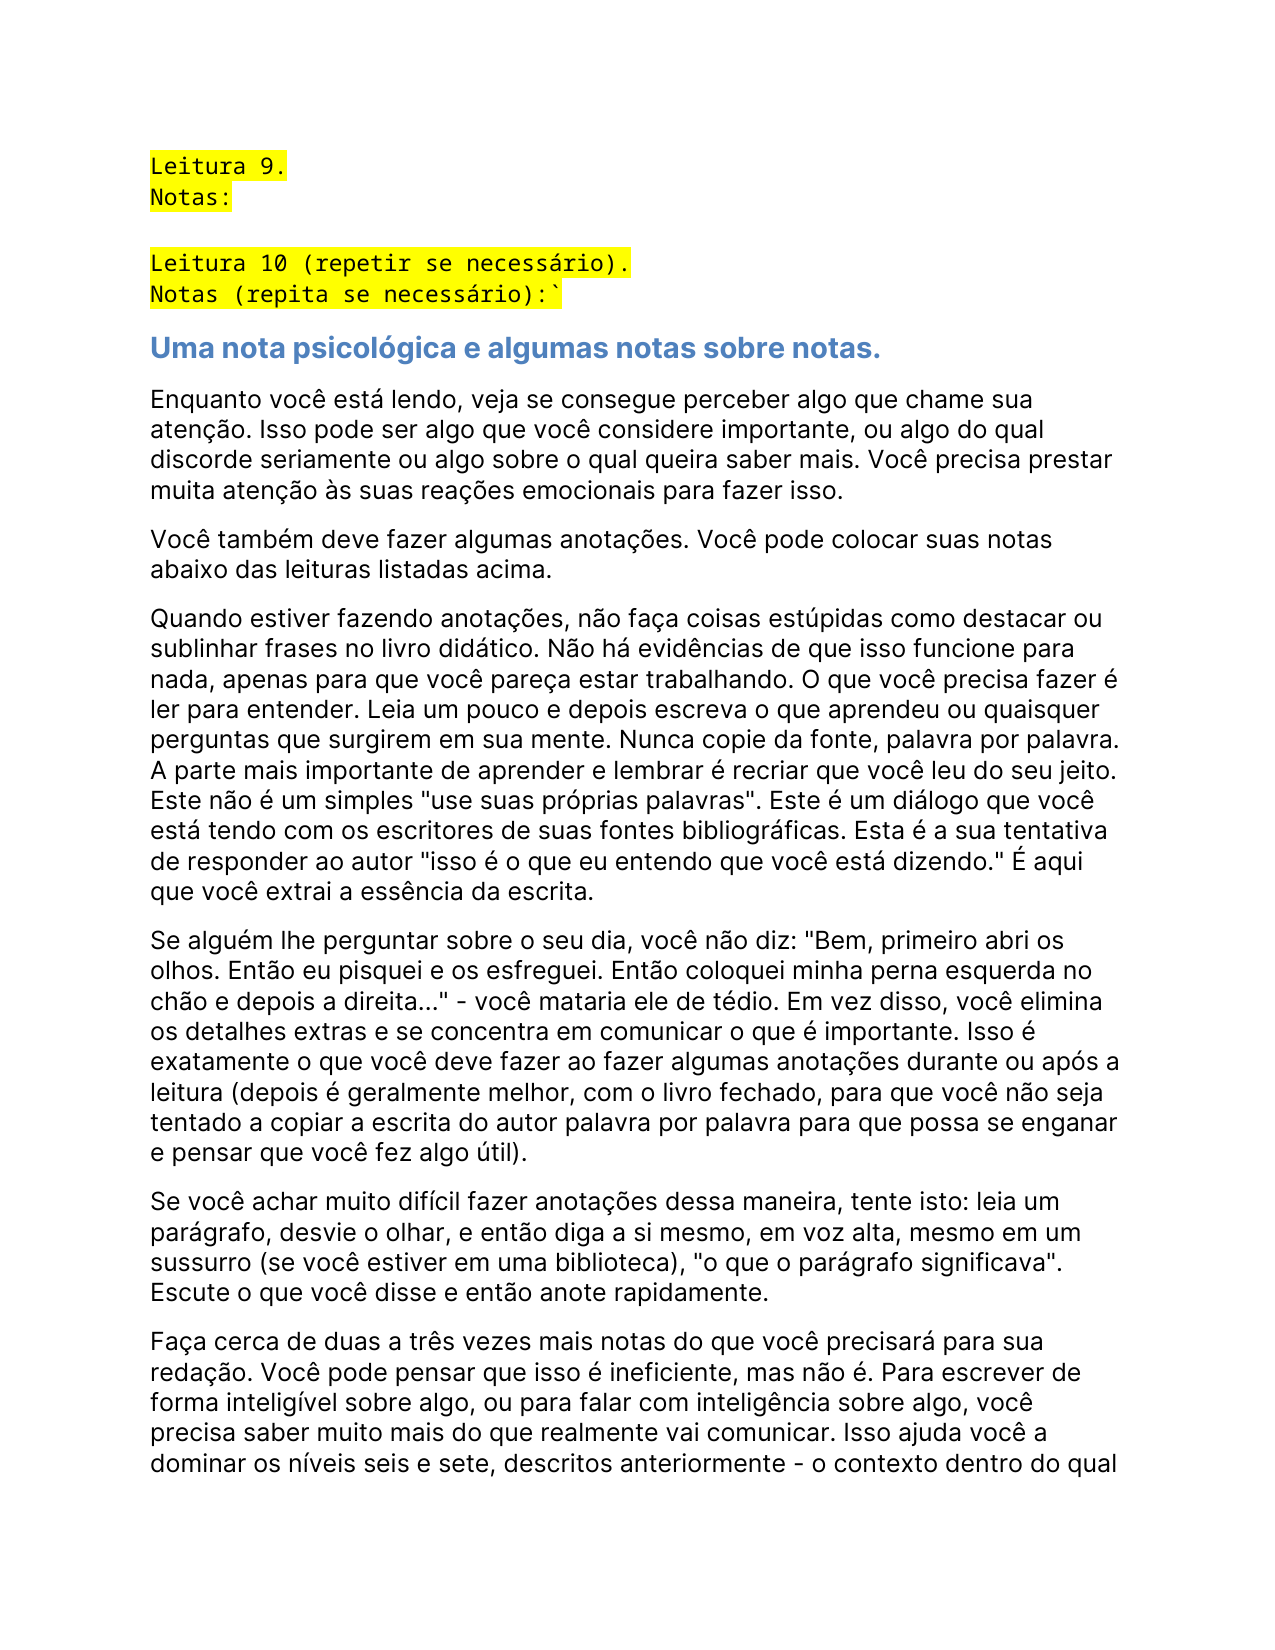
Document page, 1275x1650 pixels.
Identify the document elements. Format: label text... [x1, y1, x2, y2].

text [150, 150, 1125, 309]
text Se alguém lhe perguntar sobre o seu dia, você não diz: "Bem, primeiro abri os olhos. Então eu pisquei e os esfreguei. Então coloquei minha perna esquerda no chão e depois a direita..." - você mataria ele de tédio. Em vez disso, você elimina os detalhes extras e se concentra em comunicar o que é importante. Isso é exatamente o que você deve fazer ao fazer algumas anotações durante ou após a leitura (depois é geralmente melhor, com o livro fechado, para que você não seja tentado a copiar a escrita do autor palavra por palavra para que possa se enganar e pensar que você fez algo útil). [150, 925, 1125, 1168]
text Se você achar muito difícil fazer anotações dessa maneira, tente isto: leia um parágrafo, desvie o olhar, e então diga a si mesmo, em voz alta, mesmo em um sussurro (se você estiver em uma biblioteca), "o que o parágrafo significava". Escute o que você disse e então anote rapidamente. [150, 1186, 1125, 1308]
subtitle Uma nota psicológica e algumas notas sobre notas. [150, 330, 1125, 365]
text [150, 1326, 1125, 1478]
text Você também deve fazer algumas anotações. Você pode colocar suas notas abaixo das leituras listadas acima. [150, 524, 1125, 584]
text Quando estiver fazendo anotações, não faça coisas estúpidas como destacar ou sublinhar frases no livro didático. Não há evidências de que isso funcione para nada, apenas para que você pareça estar trabalhando. O que você precisa fazer é ler para entender. Leia um pouco e depois escreva o que aprendeu ou quaisquer perguntas que surgirem em sua mente. Nunca copie da fonte, palavra por palavra. A parte mais importante de aprender e lembrar é recriar que você leu do seu jeito. Este não é um simples "use suas próprias palavras". Este é um diálogo que você está tendo com os escritores de suas fontes bibliográficas. Esta é a sua tentativa de responder ao autor "isso é o que eu entendo que você está dizendo." É aqui que você extrai a essência da escrita. [150, 603, 1125, 906]
text Enquanto você está lendo, veja se consegue perceber algo que chame sua atenção. Isso pode ser algo que você considere importante, ou algo do qual discorde seriamente ou algo sobre o qual queira saber mais. Você precisa prestar muita atenção às suas reações emocionais para fazer isso. [150, 384, 1125, 505]
